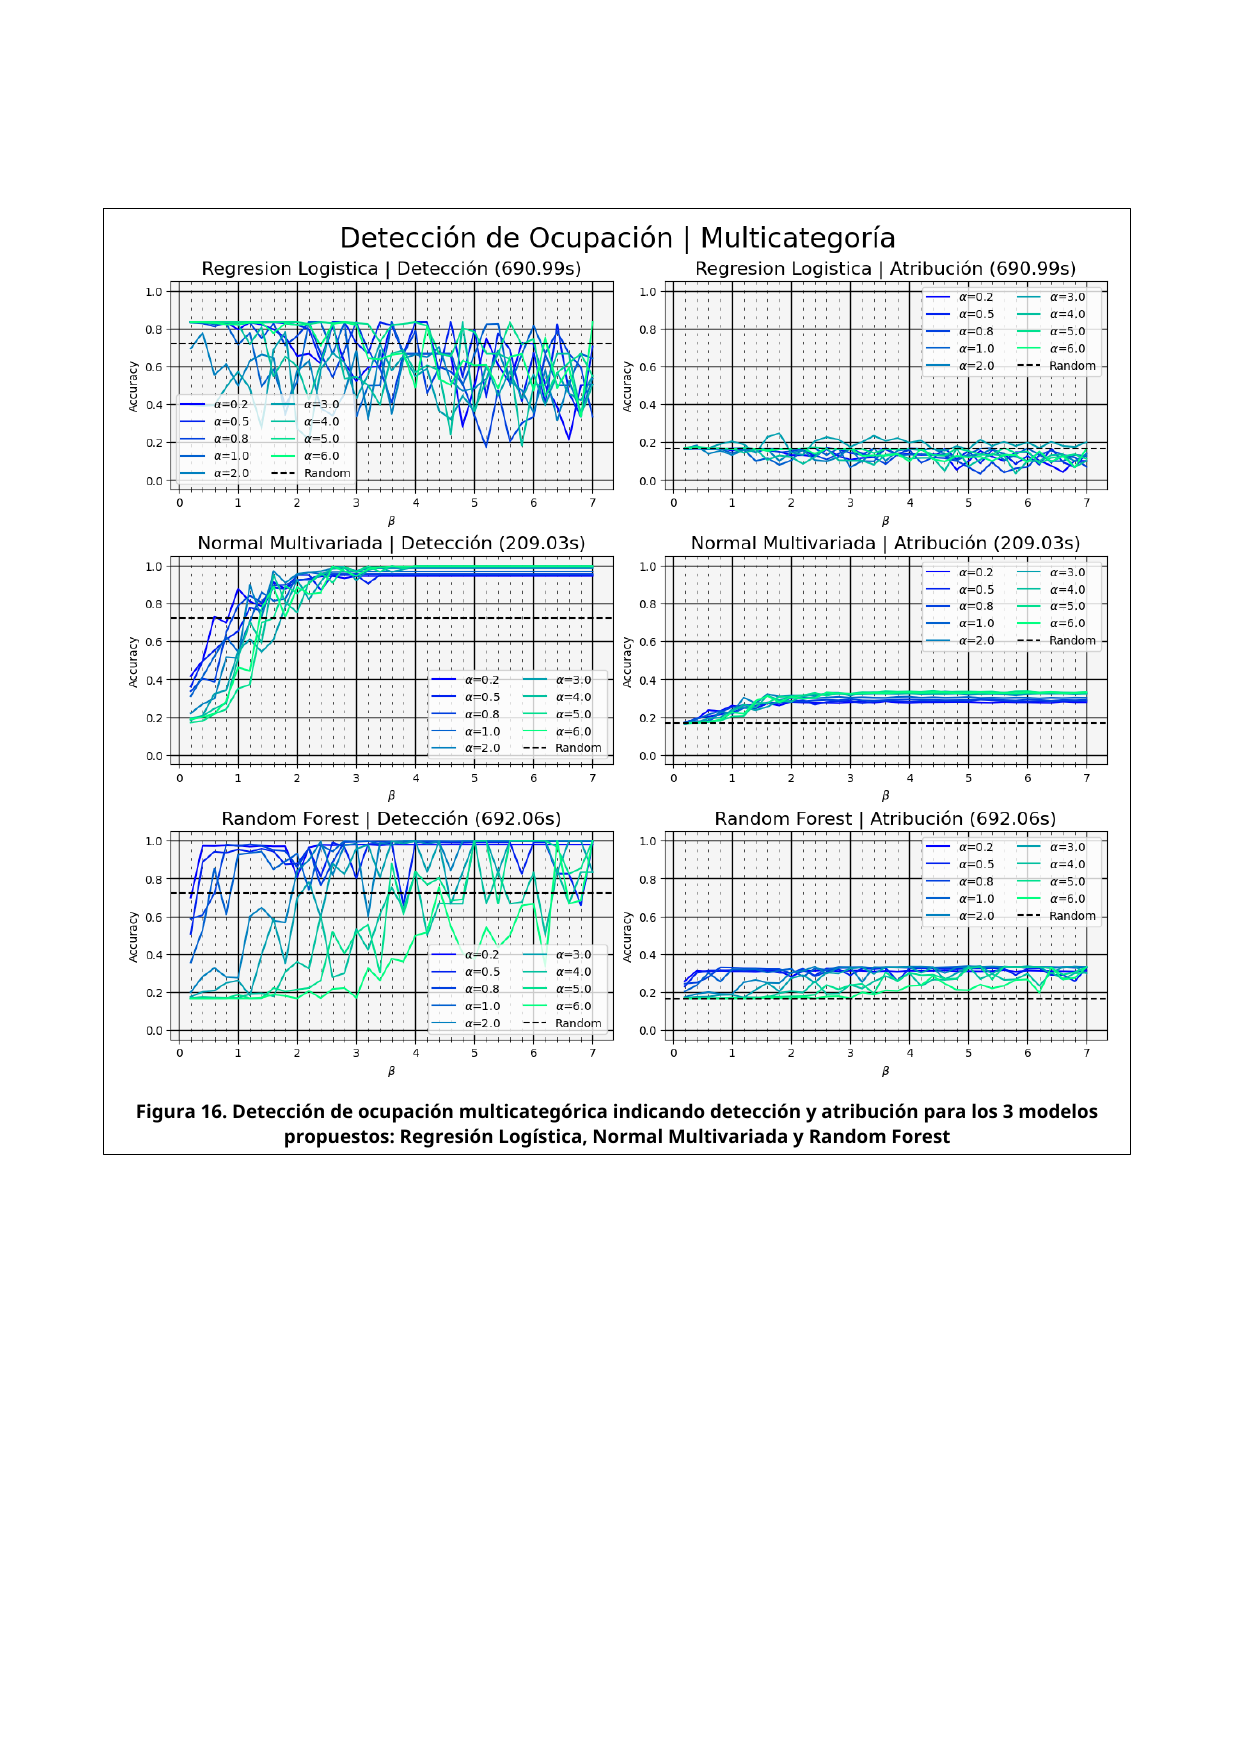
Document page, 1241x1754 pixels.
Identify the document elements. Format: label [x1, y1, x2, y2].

picture [121, 216, 1114, 1086]
